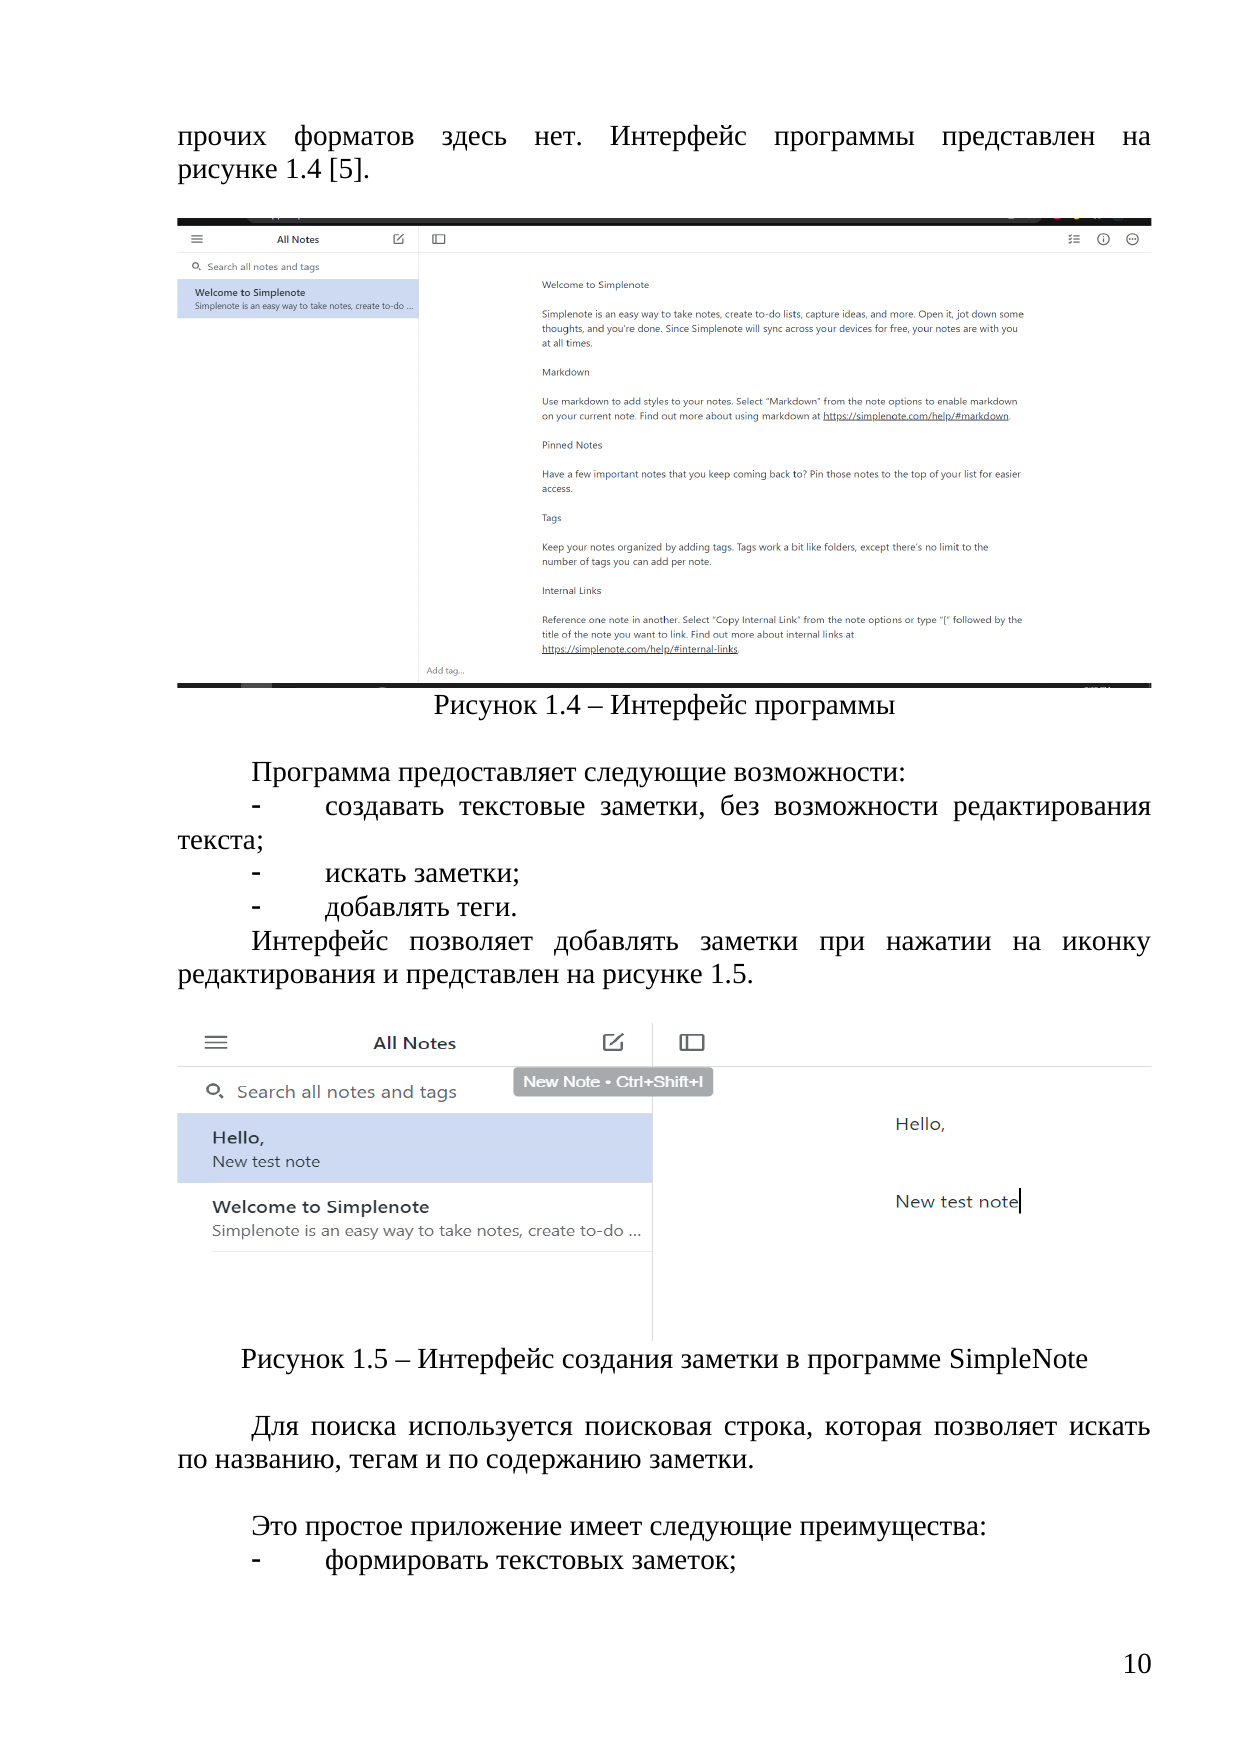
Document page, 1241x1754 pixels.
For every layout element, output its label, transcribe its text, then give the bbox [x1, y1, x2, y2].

text Это простое приложение имеет следующие преимущества: [177, 1508, 1152, 1542]
list искать заметки; [177, 855, 1152, 889]
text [177, 118, 1152, 185]
picture [177, 1023, 1152, 1341]
text Для поиска используется поисковая строка, которая позволяет искать по названию, тегам и по содержанию заметки. [177, 1408, 1152, 1475]
list создавать текстовые заметки, без возможности редактирования текста; [177, 788, 1152, 855]
text Рисунок 1.4 – Интерфейс программы [177, 688, 1152, 721]
text Рисунок 1.5 – Интерфейс создания заметки в программе SimpleNote [177, 1341, 1152, 1374]
text Интерфейс позволяет добавлять заметки при нажатии на иконку редактирования и представлен на рисунке 1.5. [177, 923, 1152, 990]
picture [177, 218, 1152, 688]
list добавлять теги. [177, 889, 1152, 923]
list формировать текстовых заметок; [177, 1542, 1152, 1576]
text Программа предоставляет следующие возможности: [177, 754, 1152, 788]
